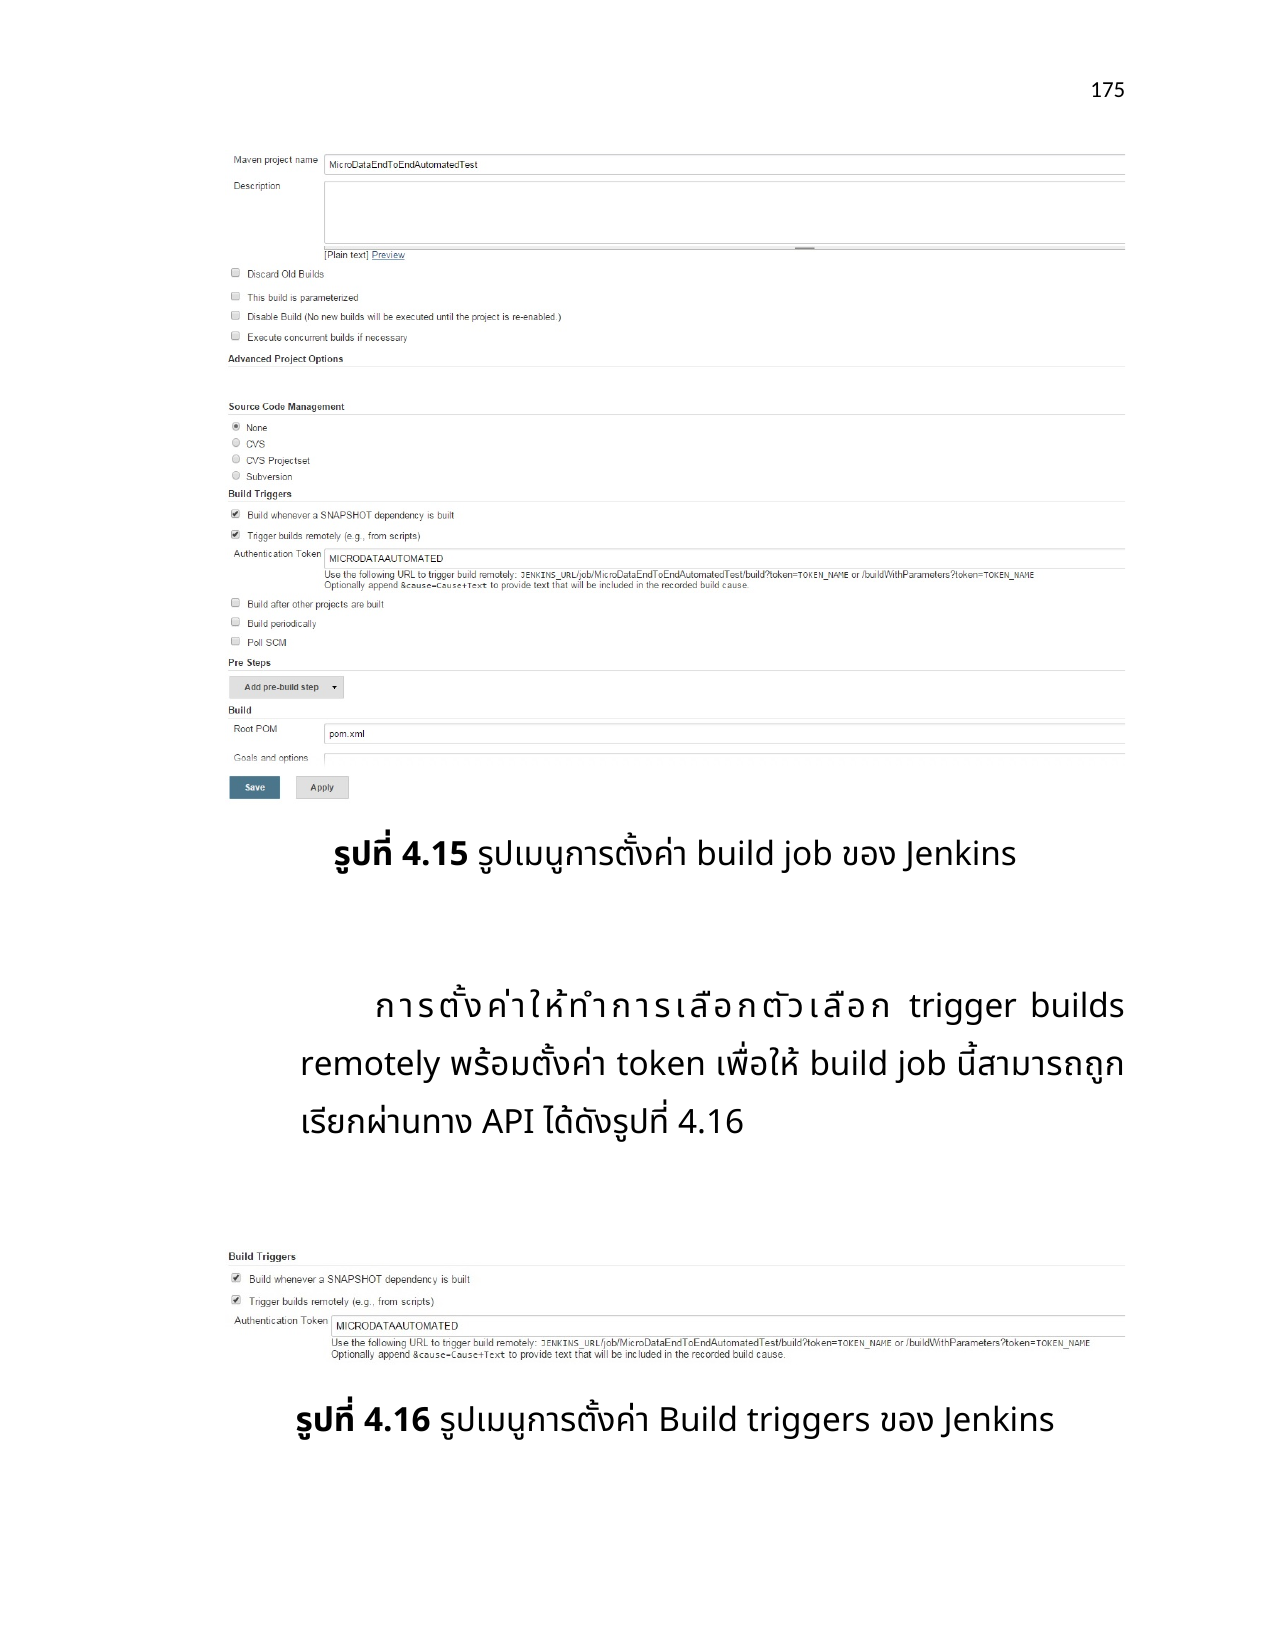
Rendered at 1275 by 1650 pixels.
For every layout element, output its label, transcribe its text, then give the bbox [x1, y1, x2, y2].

picture [225, 150, 1125, 805]
picture [225, 1249, 1125, 1371]
text การตั้งค่าให้ทำการเลือกตัวเลือก trigger builds remotely พร้อมตั้งค่า token เพื่อให้ build job นี้สามารถถูกเรียกผ่านทาง API ได้ดังรูปที่ 4.16 [225, 981, 1125, 1148]
text รูปที่ 4.15 รูปเมนูการตั้งค่า build job ของ Jenkins [225, 829, 1125, 880]
text รูปที่ 4.16 รูปเมนูการตั้งค่า Build triggers ของ Jenkins [225, 1396, 1125, 1447]
